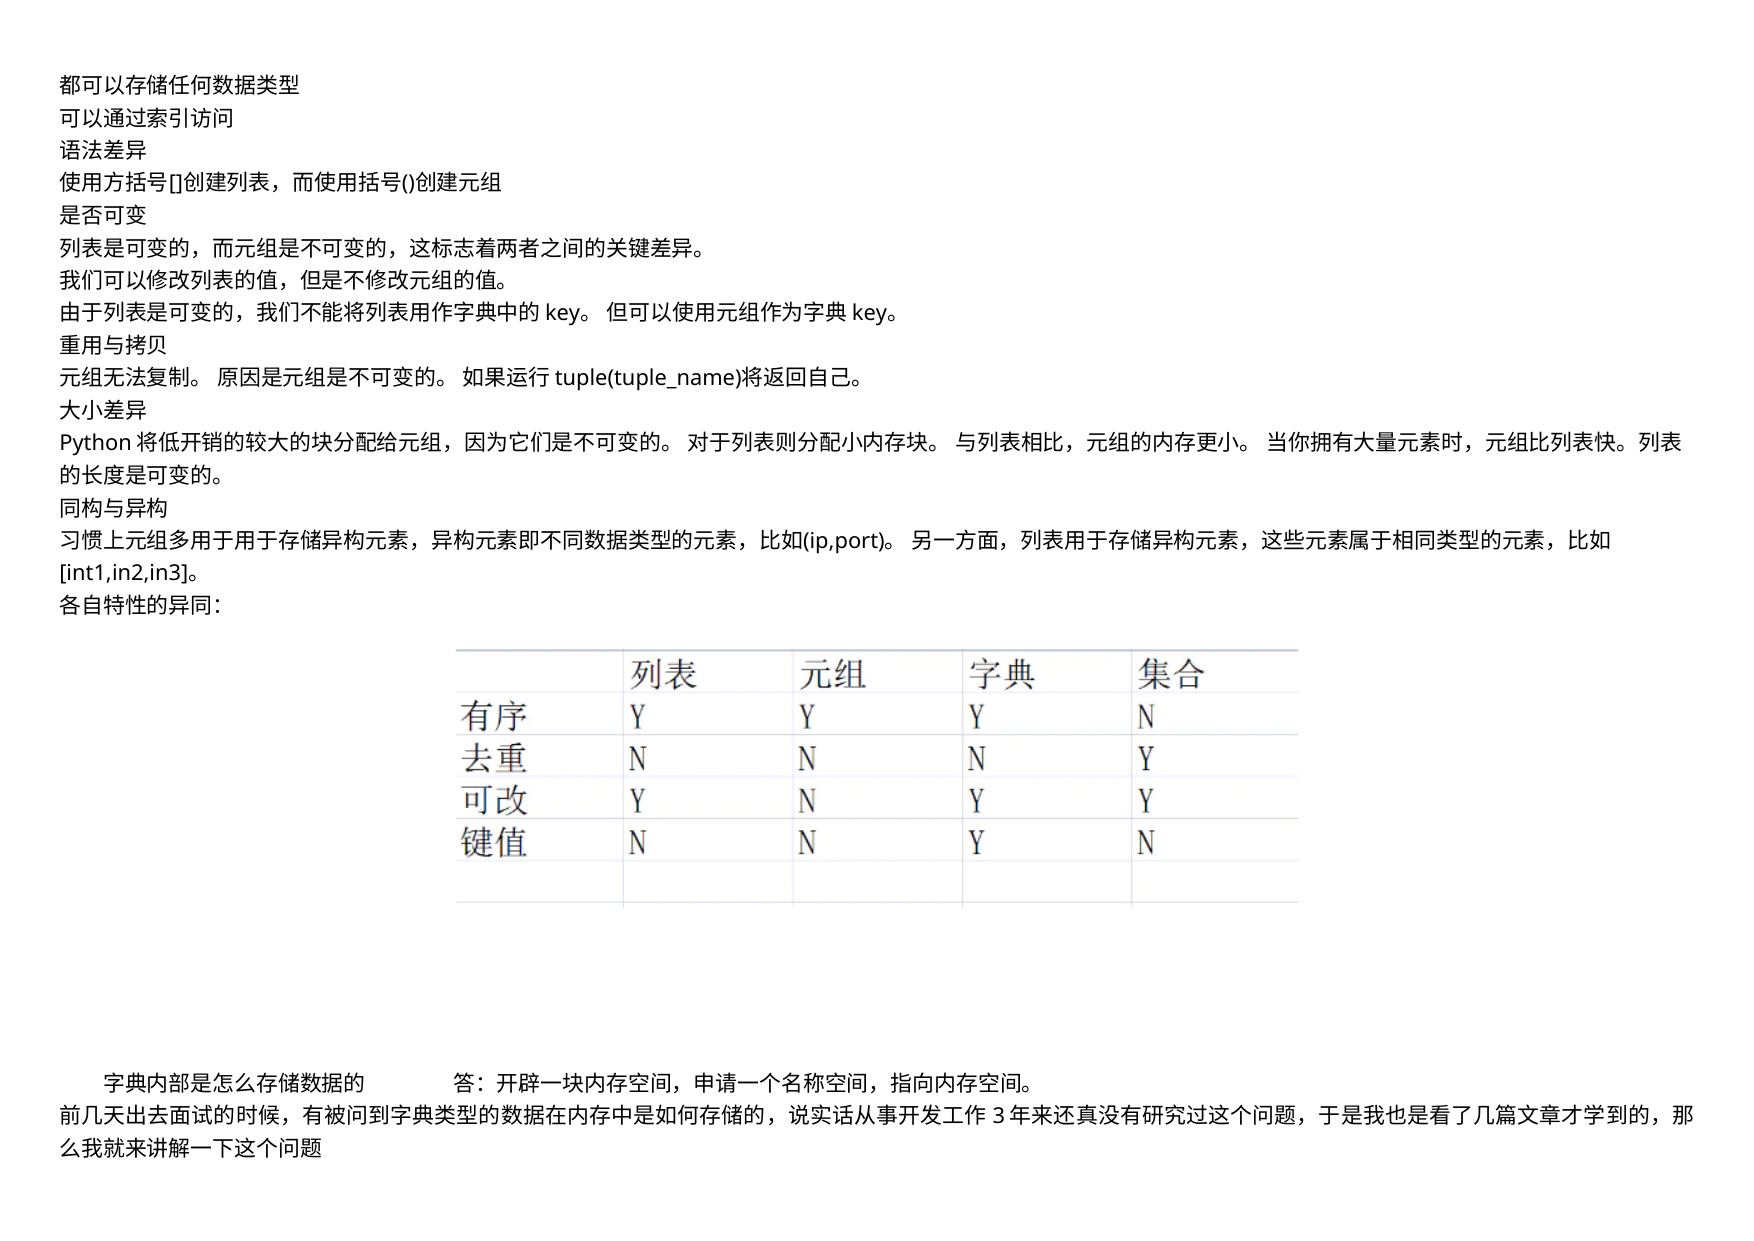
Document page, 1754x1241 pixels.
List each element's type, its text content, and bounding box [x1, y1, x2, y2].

text 同构与异构 [59, 490, 1695, 523]
text 字典内部是怎么存储数据的 答：开辟一块内存空间，申请一个名称空间，指向内存空间。 [59, 1065, 1695, 1098]
text Python将低开销的较大的块分配给元组，因为它们是不可变的。 对于列表则分配小内存块。 与列表相比，元组的内存更小。 当你拥有大量元素时，元组比列表快。列表的长度是可变的。 [59, 425, 1695, 490]
picture [455, 649, 1299, 913]
text 各自特性的异同： [59, 588, 1695, 620]
text 我们可以修改列表的值，但是不修改元组的值。 [59, 263, 1695, 295]
text 大小差异 [59, 393, 1695, 425]
text 前几天出去面试的时候，有被问到字典类型的数据在内存中是如何存储的，说实话从事开发工作3年来还真没有研究过这个问题，于是我也是看了几篇文章才学到的，那么我就来讲解一下这个问题 [59, 1098, 1695, 1163]
text 重用与拷贝 [59, 328, 1695, 360]
text 是否可变 [59, 198, 1695, 230]
text 语法差异 [59, 133, 1695, 165]
text 由于列表是可变的，我们不能将列表用作字典中的key。 但可以使用元组作为字典key。 [59, 295, 1695, 328]
text 使用方括号[]创建列表，而使用括号()创建元组 [59, 165, 1695, 198]
text 可以通过索引访问 [59, 100, 1695, 133]
text 列表是可变的，而元组是不可变的，这标志着两者之间的关键差异。 [59, 230, 1695, 263]
text 都可以存储任何数据类型 [59, 68, 1695, 100]
text 习惯上元组多用于用于存储异构元素，异构元素即不同数据类型的元素，比如(ip,port)。 另一方面，列表用于存储异构元素，这些元素属于相同类型的元素，比如[int1,in2,in3]。 [59, 523, 1695, 588]
text 元组无法复制。 原因是元组是不可变的。 如果运行tuple(tuple_name)将返回自己。 [59, 360, 1695, 393]
